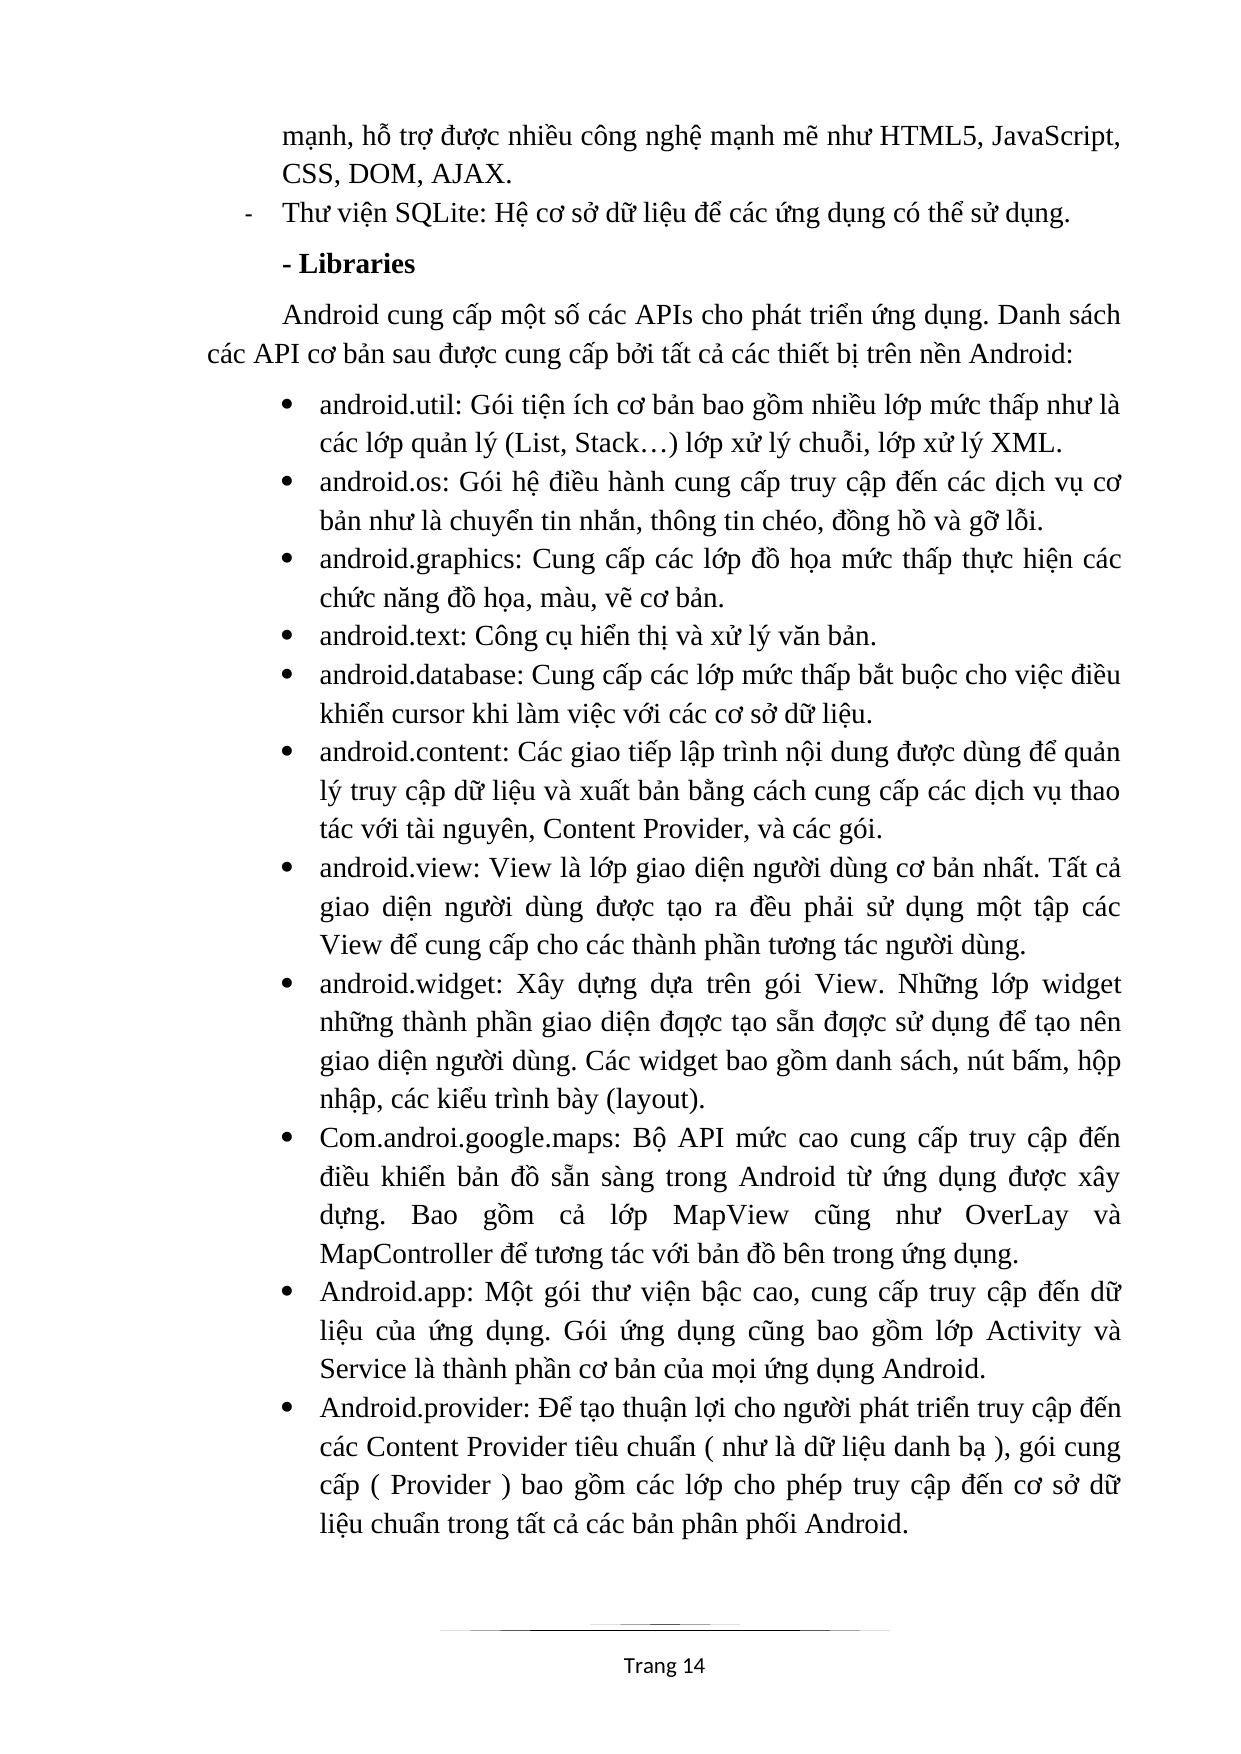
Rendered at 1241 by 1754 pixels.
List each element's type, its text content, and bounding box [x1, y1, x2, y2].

list android.util: Gói tiện ích cơ bản bao gồm nhiều lớp mức thấp như là các lớp quản lý (List, Stack…) lớp xử lý chuỗi, lớp xử lý XML. [282, 387, 1122, 459]
list android.view: View là lớp giao diện người dùng cơ bản nhất. Tất cả giao diện người dùng được tạo ra đều phải sử dụng một tập các View để cung cấp cho các thành phần tương tác người dùng. [282, 850, 1122, 961]
list android.text: Công cụ hiển thị và xử lý văn bản. [282, 618, 1122, 652]
text Android cung cấp một số các APIs cho phát triển ứng dụng. Danh sách các API cơ bản sau được cung cấp bởi tất cả các thiết bị trên nền Android: [207, 297, 1122, 369]
list android.os: Gói hệ điều hành cung cấp truy cập đến các dịch vụ cơ bản như là chuyển tin nhắn, thông tin chéo, đồng hồ và gỡ lỗi. [282, 464, 1122, 536]
text - Libraries [282, 246, 1122, 280]
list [244, 118, 1122, 190]
list Android.app: Một gói thư viện bậc cao, cung cấp truy cập đến dữ liệu của ứng dụng. Gói ứng dụng cũng bao gồm lớp Activity và Service là thành phần cơ bản của mọi ứng dụng Android. [282, 1274, 1122, 1385]
list android.widget: Xây dựng dựa trên gói View. Những lớp widget những thành phần giao diện đƣợc tạo sẵn đƣợc sử dụng để tạo nên giao diện người dùng. Các widget bao gồm danh sách, nút bấm, hộp nhập, các kiểu trình bày (layout). [282, 966, 1122, 1115]
list android.content: Các giao tiếp lập trình nội dung được dùng để quản lý truy cập dữ liệu và xuất bản bằng cách cung cấp các dịch vụ thao tác với tài nguyên, Content Provider, và các gói. [282, 734, 1122, 845]
list Com.androi.google.maps: Bộ API mức cao cung cấp truy cập đến điều khiển bản đồ sẵn sàng trong Android từ ứng dụng được xây dựng. Bao gồm cả lớp MapView cũng như OverLay và MapController để tương tác với bản đồ bên trong ứng dụng. [282, 1120, 1122, 1269]
list android.database: Cung cấp các lớp mức thấp bắt buộc cho việc điều khiển cursor khi làm việc với các cơ sở dữ liệu. [282, 657, 1122, 729]
list Thư viện SQLite: Hệ cơ sở dữ liệu để các ứng dụng có thể sử dụng. [244, 195, 1122, 229]
list Android.provider: Để tạo thuận lợi cho người phát triển truy cập đến các Content Provider tiêu chuẩn ( như là dữ liệu danh bạ ), gói cung cấp ( Provider ) bao gồm các lớp cho phép truy cập đến cơ sở dữ liệu chuẩn trong tất cả các bản phân phối Android. [282, 1390, 1122, 1539]
list android.graphics: Cung cấp các lớp đồ họa mức thấp thực hiện các chức năng đồ họa, màu, vẽ cơ bản. [282, 541, 1122, 613]
